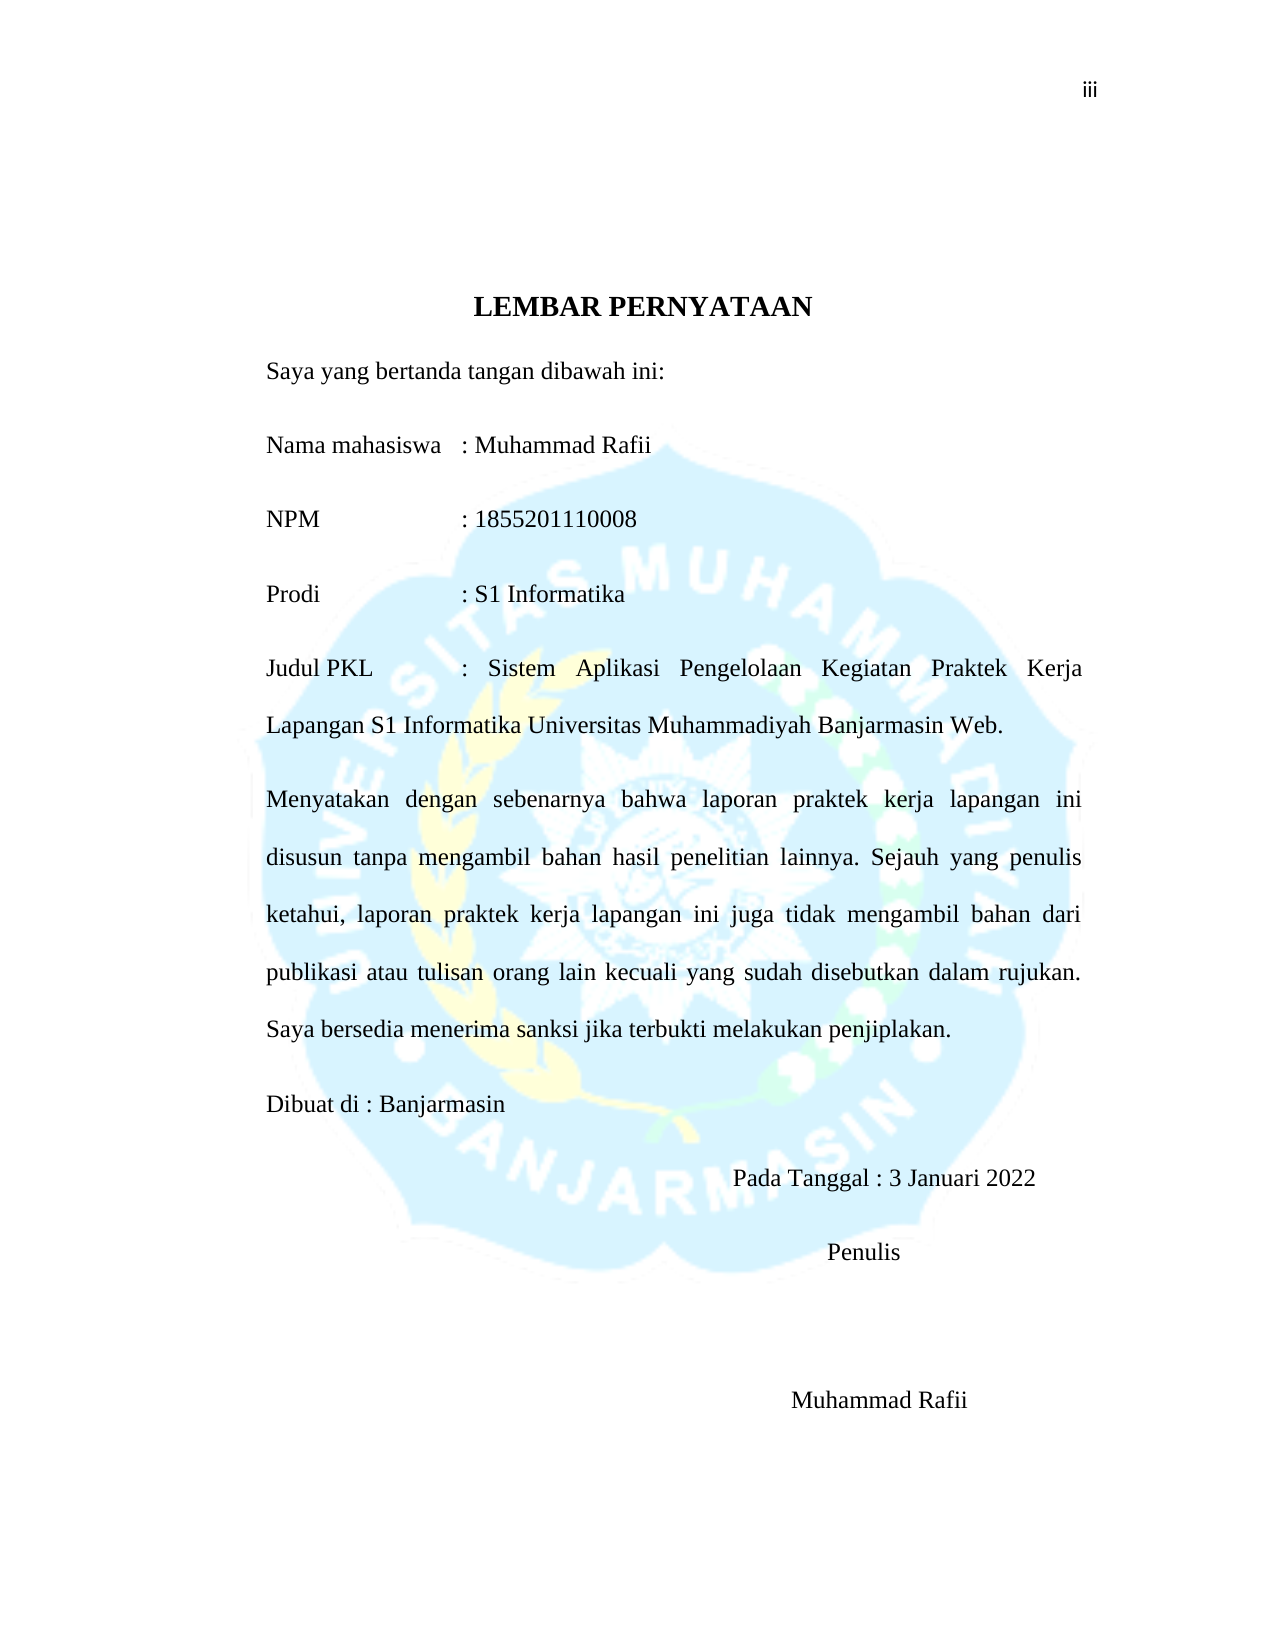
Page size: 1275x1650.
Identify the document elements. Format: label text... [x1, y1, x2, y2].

text Pada Tanggal : 3 Januari 2022 [641, 1163, 1083, 1192]
text Judul PKL : Sistem Aplikasi Pengelolaan Kegiatan Praktek Kerja Lapangan S1 Informatika Universitas Muhammadiyah Banjarmasin Web. [266, 653, 1083, 739]
text Muhammad Rafii [791, 1385, 1083, 1414]
text NPM : 1855201110008 [266, 504, 1083, 533]
subtitle LEMBAR PERNYATAAN [203, 289, 1083, 323]
text Prodi : S1 Informatika [266, 579, 1083, 607]
text Menyatakan dengan sebenarnya bahwa laporan praktek kerja lapangan ini disusun tanpa mengambil bahan hasil penelitian lainnya. Sejauh yang penulis ketahui, laporan praktek kerja lapangan ini juga tidak mengambil bahan dari publikasi atau tulisan orang lain kecuali yang sudah disebutkan dalam rujukan. Saya bersedia menerima sanksi jika terbukti melakukan penjiplakan. [266, 784, 1083, 1043]
text Nama mahasiswa : Muhammad Rafii [266, 430, 1083, 459]
text Saya yang bertanda tangan dibawah ini: [266, 356, 1083, 385]
text Dibuat di : Banjarmasin [266, 1089, 1083, 1117]
text Penulis [791, 1237, 1083, 1266]
